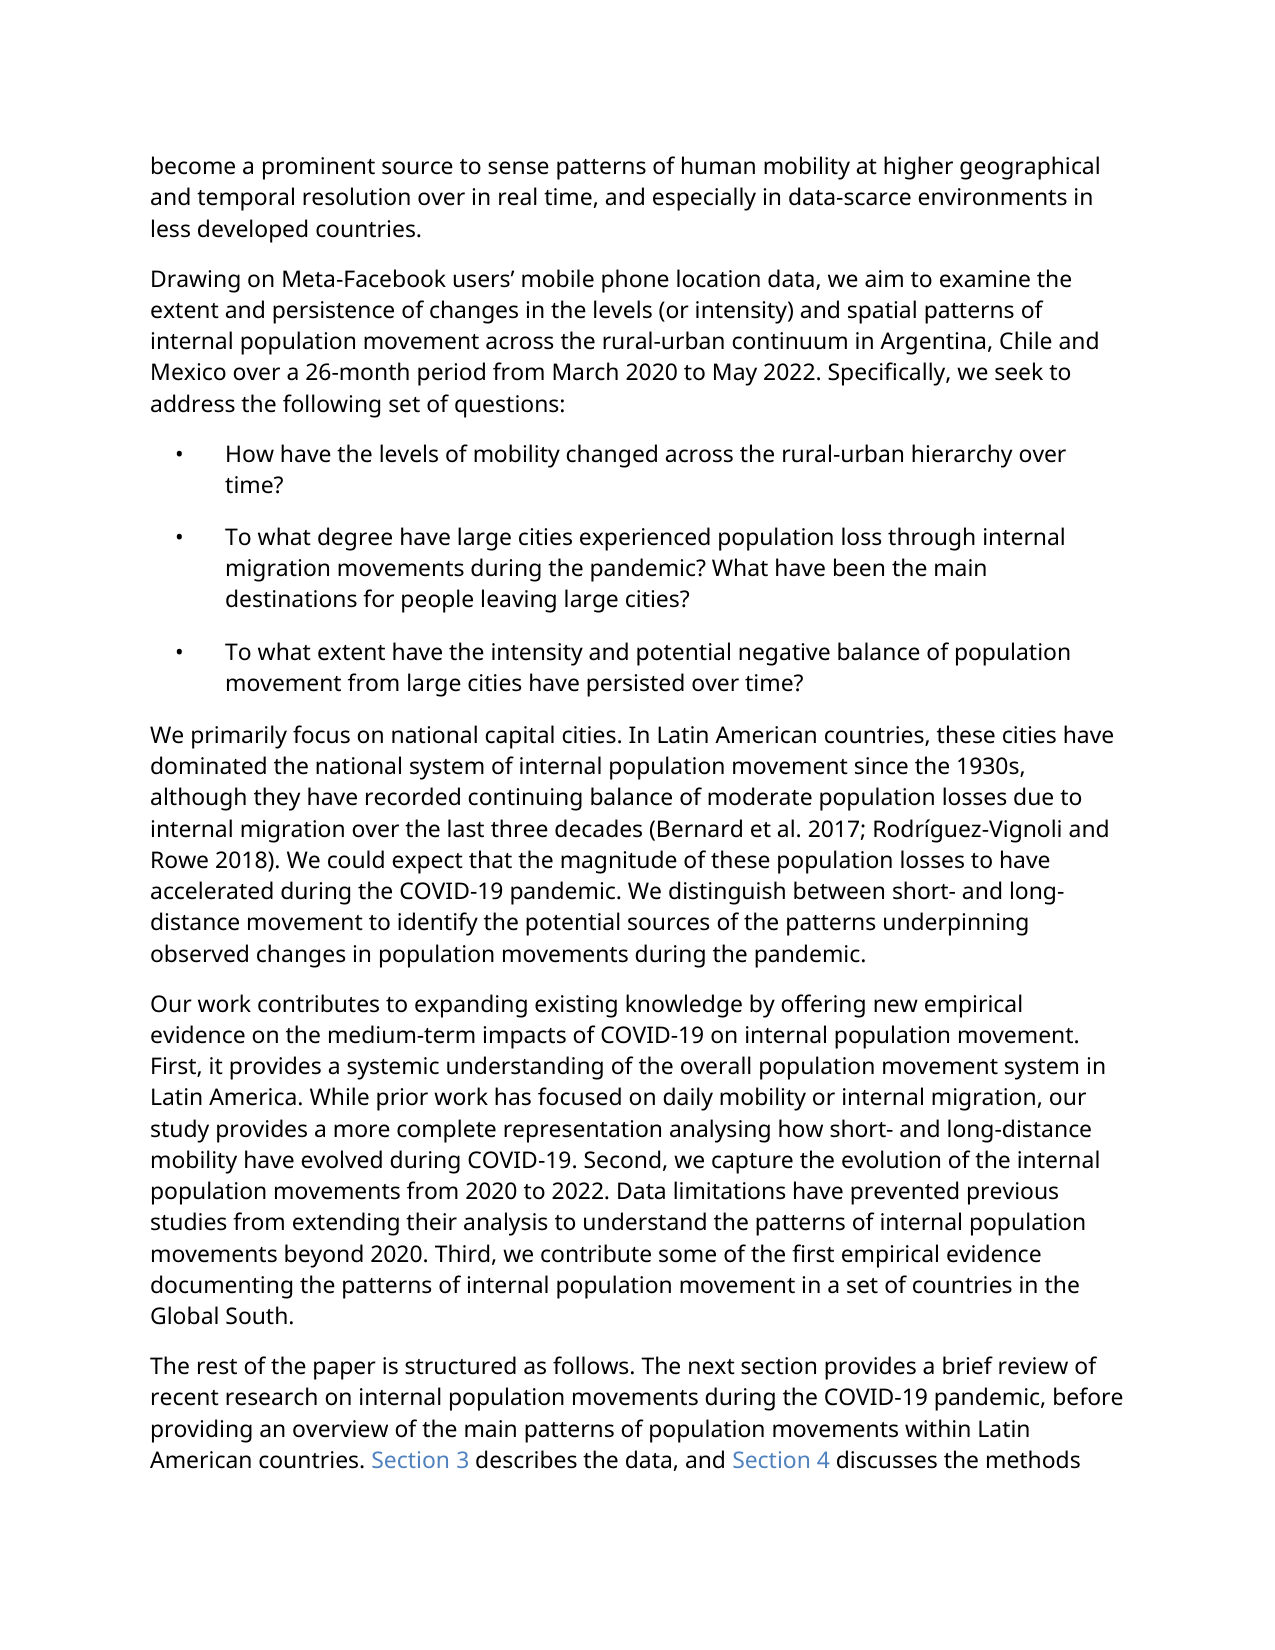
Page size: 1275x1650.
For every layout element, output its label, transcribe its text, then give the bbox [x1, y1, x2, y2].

text Our work contributes to expanding existing knowledge by offering new empirical evidence on the medium-term impacts of COVID‐19 on internal population movement. First, it provides a systemic understanding of the overall population movement system in Latin America. While prior work has focused on daily mobility or internal migration, our study provides a more complete representation analysing how short- and long-distance mobility have evolved during COVID‐19. Second, we capture the evolution of the internal population movements from 2020 to 2022. Data limitations have prevented previous studies from extending their analysis to understand the patterns of internal population movements beyond 2020. Third, we contribute some of the first empirical evidence documenting the patterns of internal population movement in a set of countries in the Global South. [150, 987, 1125, 1331]
text We primarily focus on national capital cities. In Latin American countries, these cities have dominated the national system of internal population movement since the 1930s, although they have recorded continuing balance of moderate population losses due to internal migration over the last three decades (Bernard et al. 2017; Rodríguez-Vignoli and Rowe 2018). We could expect that the magnitude of these population losses to have accelerated during the COVID-19 pandemic. We distinguish between short- and long-distance movement to identify the potential sources of the patterns underpinning observed changes in population movements during the pandemic. [150, 719, 1125, 969]
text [150, 150, 1125, 244]
list To what degree have large cities experienced population loss through internal migration movements during the pandemic? What have been the main destinations for people leaving large cities? [175, 521, 1125, 614]
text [150, 1350, 1125, 1475]
text Drawing on Meta-Facebook users’ mobile phone location data, we aim to examine the extent and persistence of changes in the levels (or intensity) and spatial patterns of internal population movement across the rural-urban continuum in Argentina, Chile and Mexico over a 26-month period from March 2020 to May 2022. Specifically, we seek to address the following set of questions: [150, 262, 1125, 419]
list How have the levels of mobility changed across the rural-urban hierarchy over time? [175, 437, 1125, 500]
list To what extent have the intensity and potential negative balance of population movement from large cities have persisted over time? [175, 635, 1125, 698]
